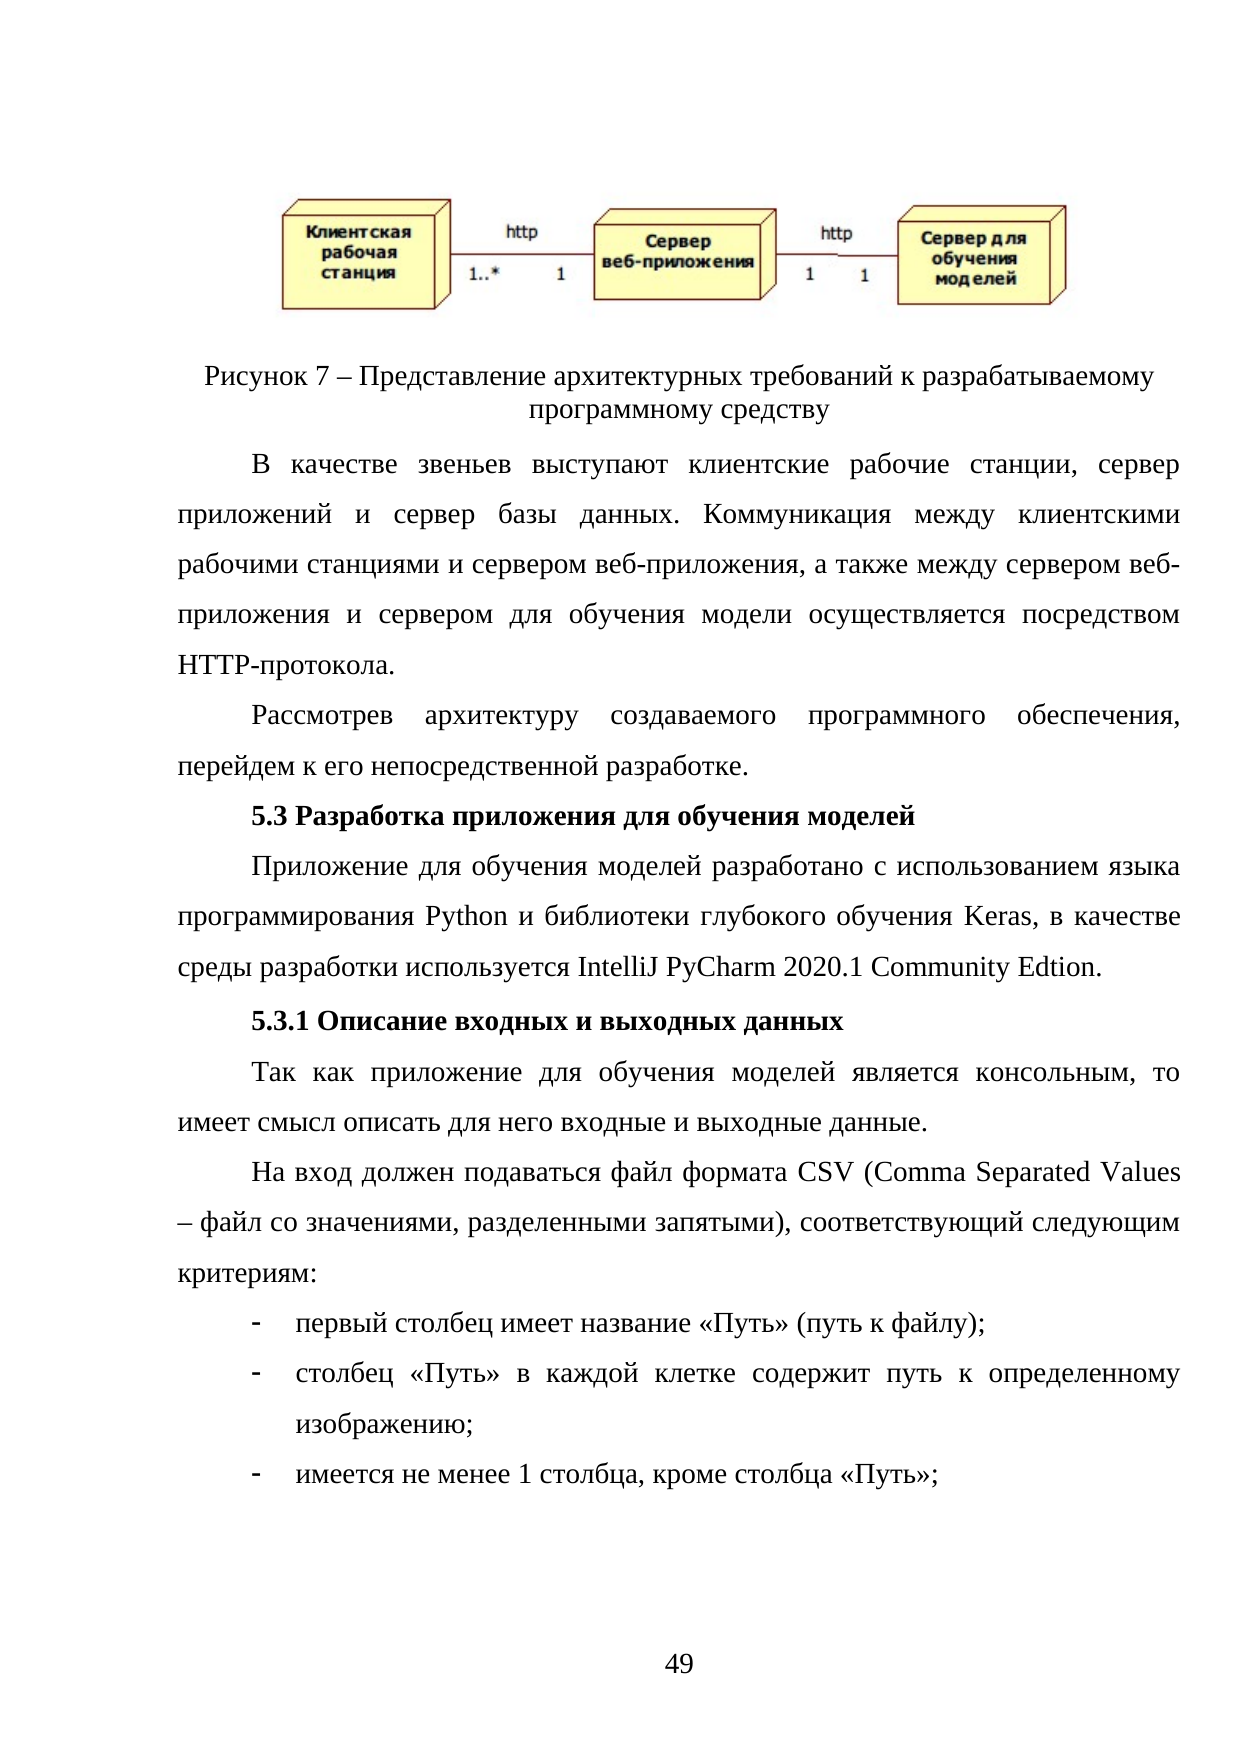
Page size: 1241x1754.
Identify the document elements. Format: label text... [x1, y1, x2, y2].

picture [251, 168, 1098, 341]
list столбец «Путь» в каждой клетке содержит путь к определенному изображению; [251, 1356, 1181, 1439]
subtitle Описание входных и выходных данных [177, 1003, 1181, 1037]
subtitle Разработка приложения для обучения моделей [177, 798, 1181, 831]
text На вход должен подаваться файл формата CSV (Comma Separated Values – файл со значениями, разделенными запятыми), соответствующий следующим критериям: [177, 1154, 1181, 1288]
list первый столбец имеет название «Путь» (путь к файлу); [251, 1305, 1181, 1339]
list имеется не менее 1 столбца, кроме столбца «Путь»; [251, 1456, 1181, 1490]
text В качестве звеньев выступают клиентские рабочие станции, сервер приложений и сервер базы данных. Коммуникация между клиентскими рабочими станциями и сервером веб-приложения, а также между сервером веб-приложения и сервером для обучения модели осуществляется посредством HTTP-протокола. [177, 446, 1181, 681]
text Так как приложение для обучения моделей является консольным, то имеет смысл описать для него входные и выходные данные. [177, 1054, 1181, 1137]
text Приложение для обучения моделей разработано с использованием языка программирования Python и библиотеки глубокого обучения Keras, в качестве среды разработки используется IntelliJ PyCharm 2020.1 Community Edtion. [177, 848, 1181, 982]
text Рассмотрев архитектуру создаваемого программного обеспечения, перейдем к его непосредственной разработке. [177, 697, 1181, 781]
